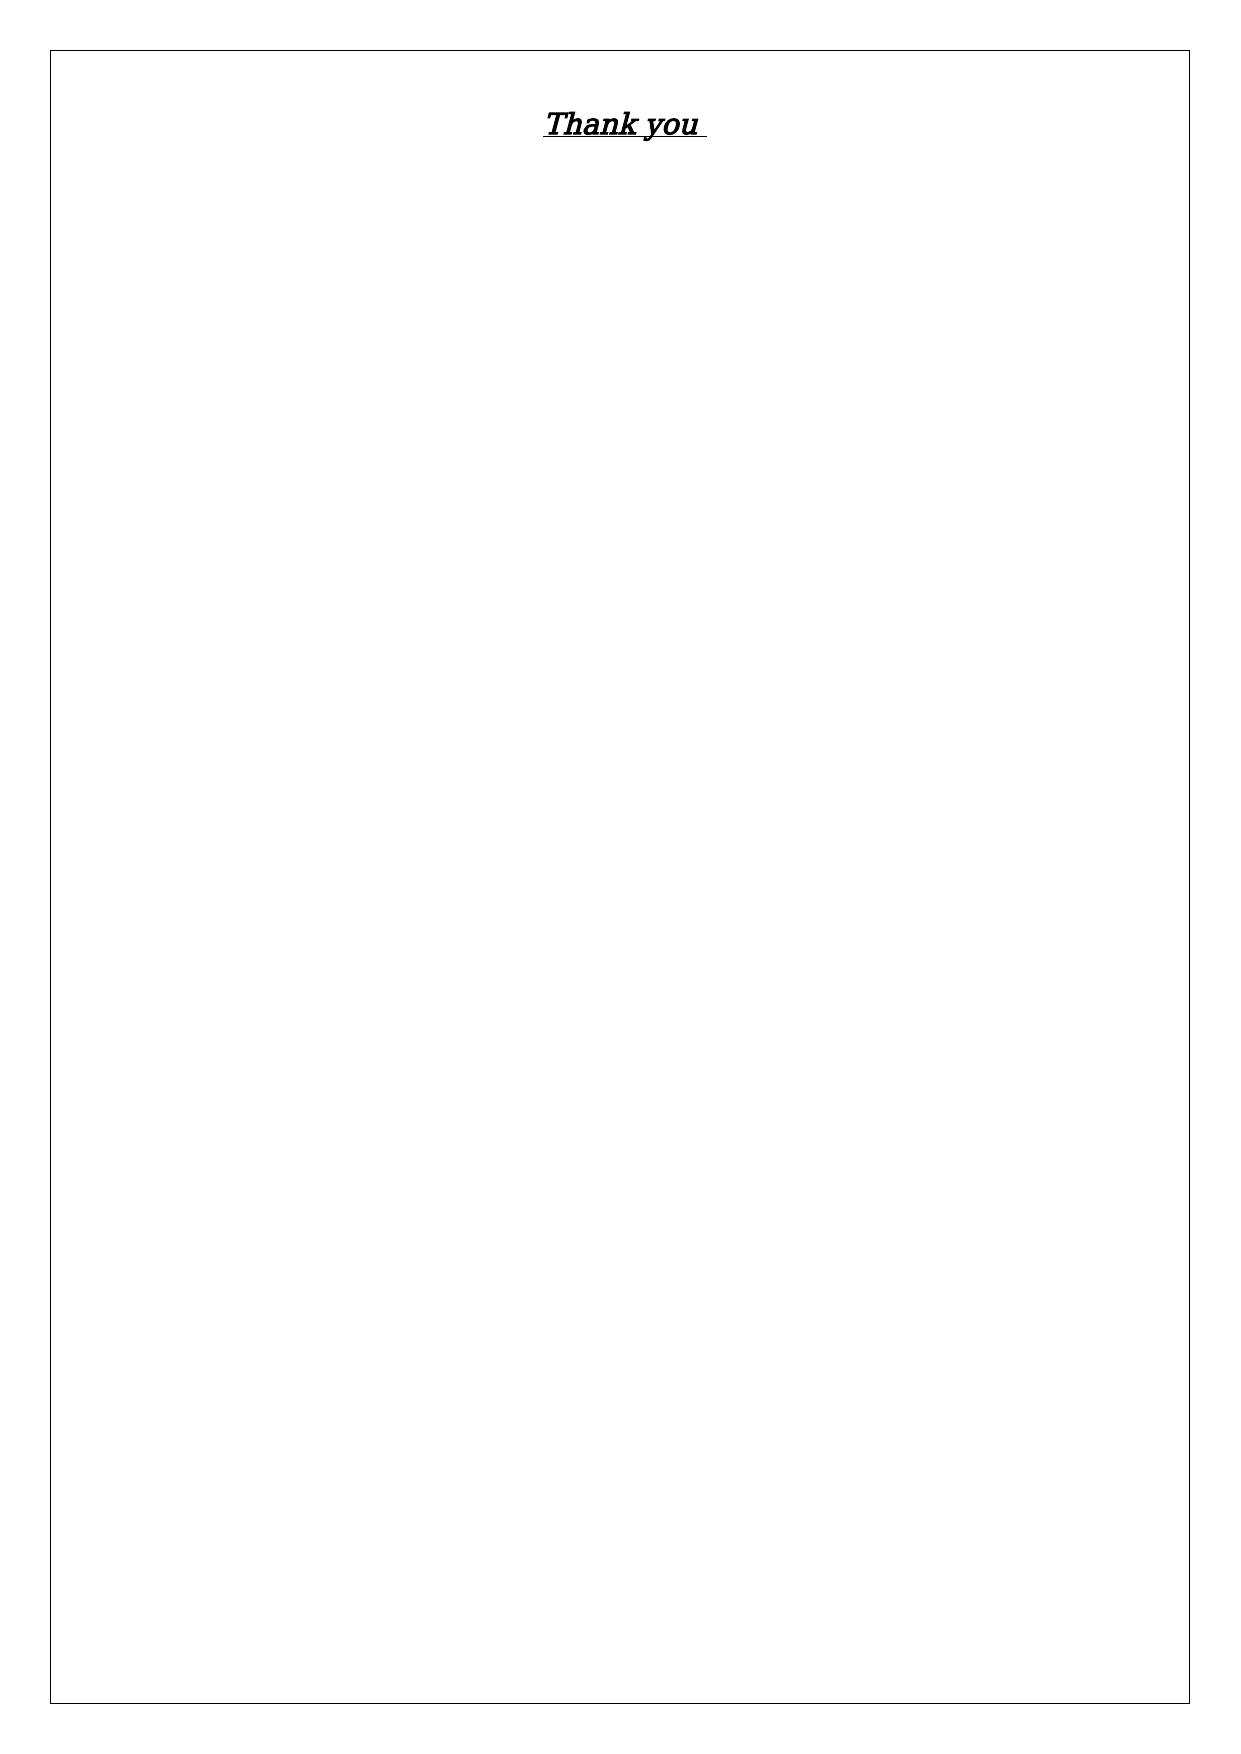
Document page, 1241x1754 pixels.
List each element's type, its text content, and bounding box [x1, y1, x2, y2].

text Thank you [75, 105, 1165, 140]
